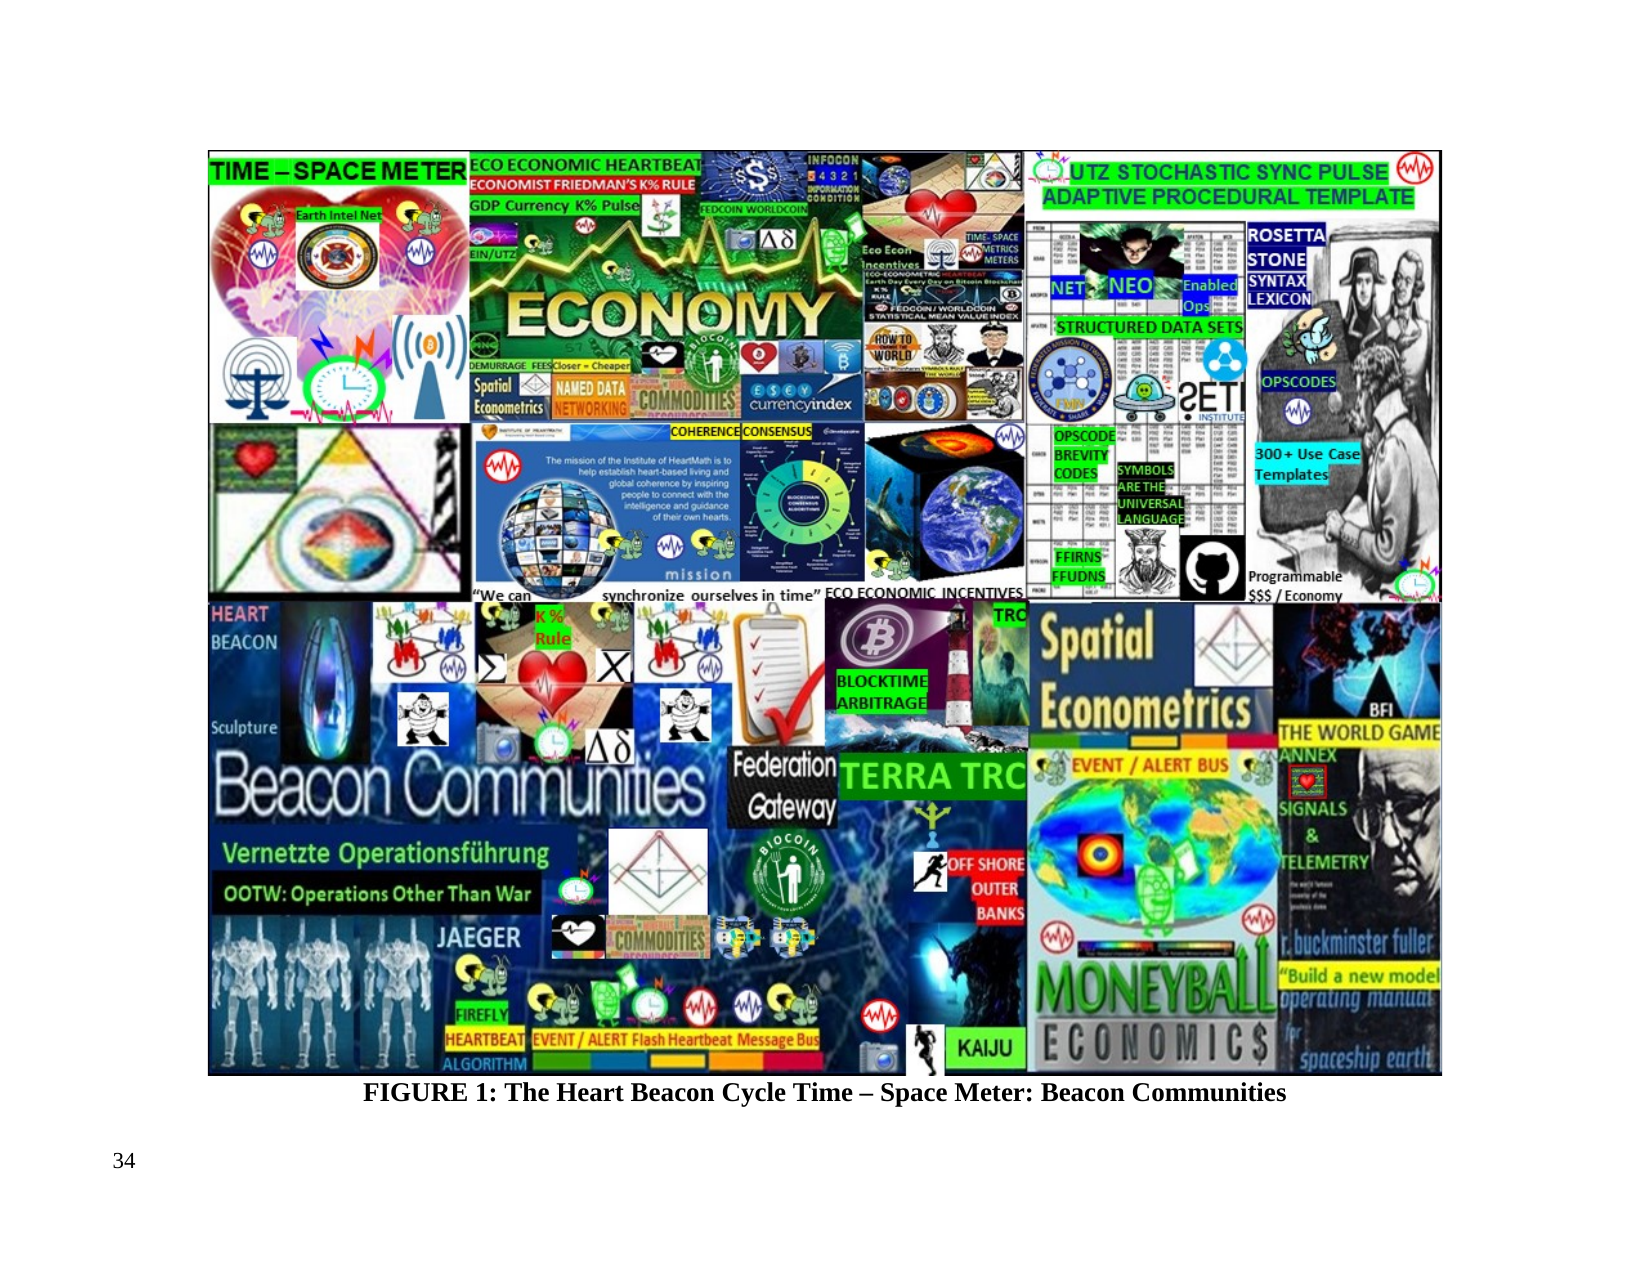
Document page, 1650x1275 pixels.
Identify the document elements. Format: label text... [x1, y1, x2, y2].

text FIGURE 1: The Heart Beacon Cycle Time – Space Meter: Beacon Communities [112, 1076, 1537, 1107]
picture [207, 150, 1443, 1076]
